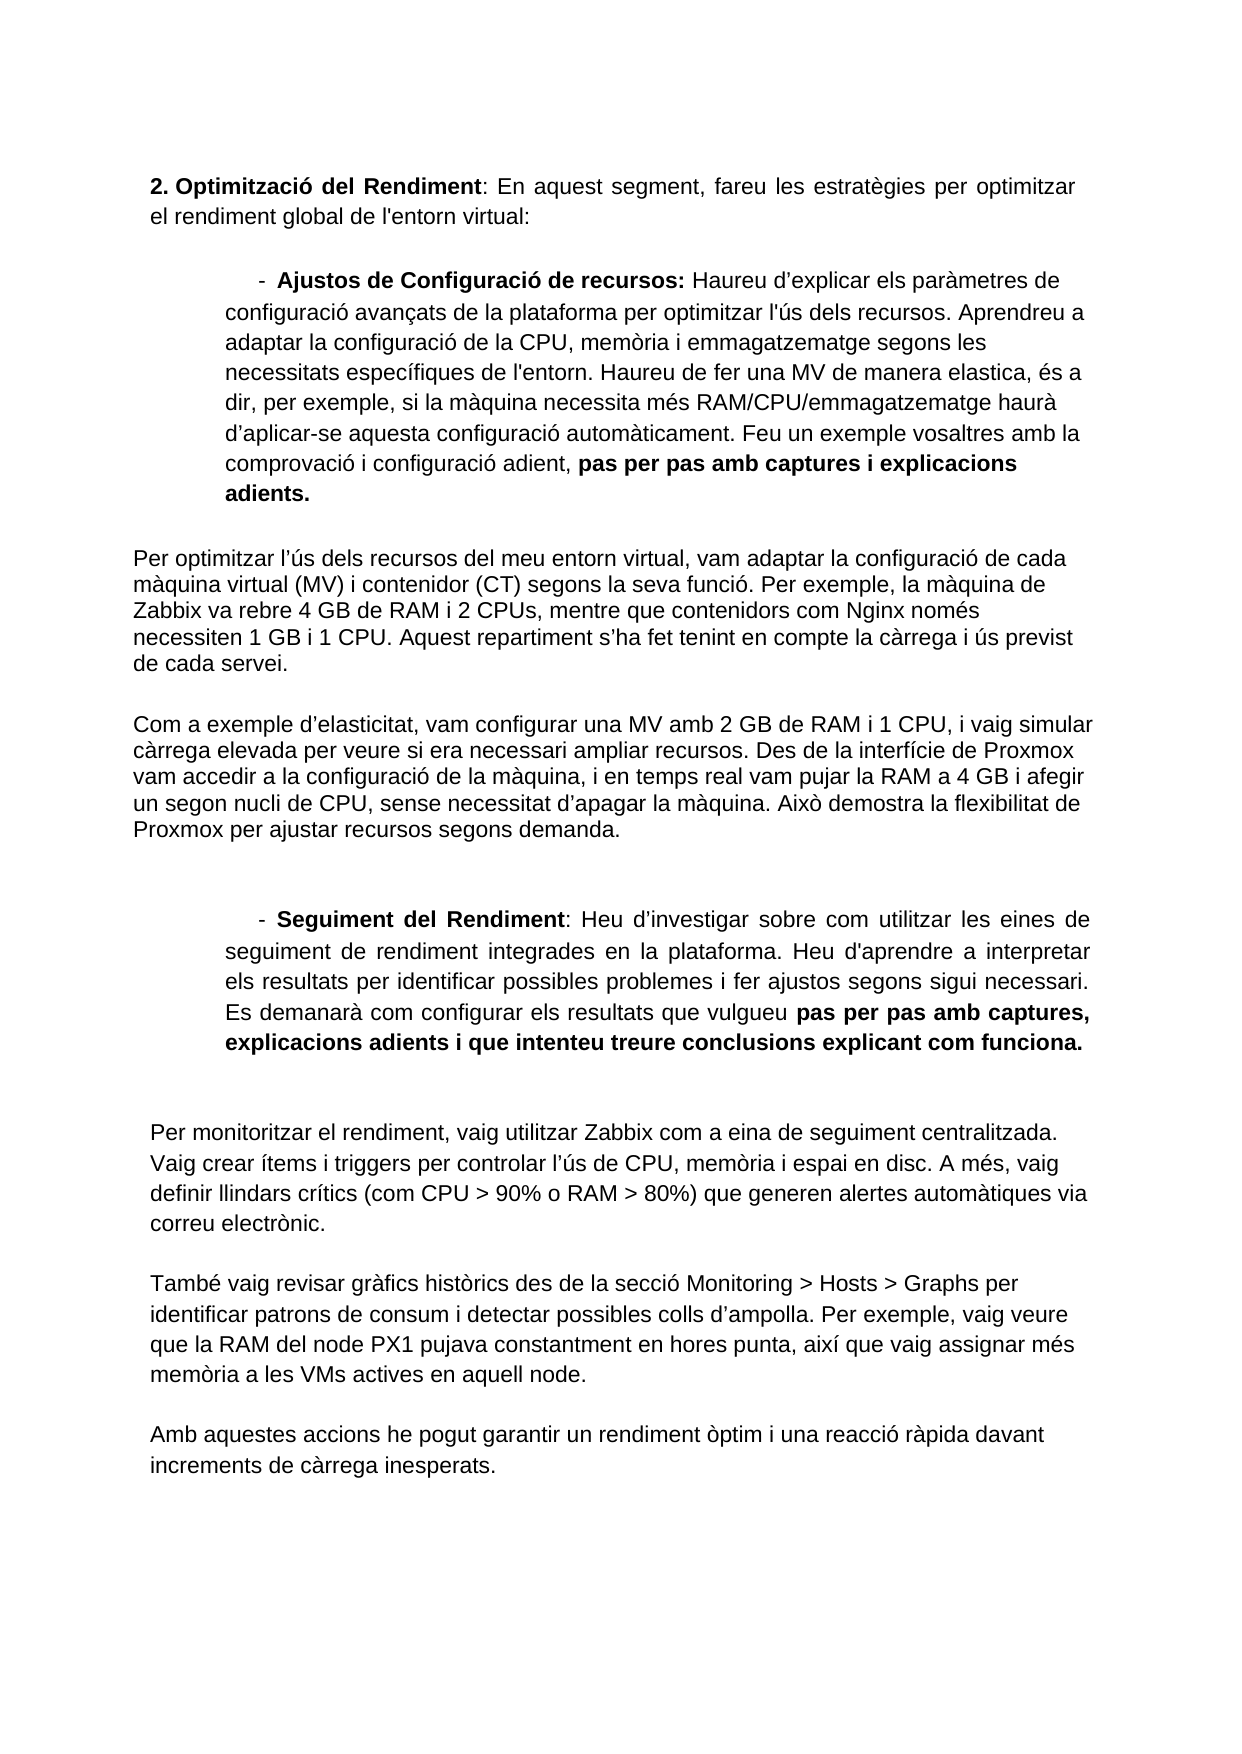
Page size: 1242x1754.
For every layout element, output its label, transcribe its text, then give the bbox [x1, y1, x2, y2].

text Per optimitzar l’ús dels recursos del meu entorn virtual, vam adaptar la configuració de cada màquina virtual (MV) i contenidor (CT) segons la seva funció. Per exemple, la màquina de Zabbix va rebre 4 GB de RAM i 2 CPUs, mentre que contenidors com Nginx només necessiten 1 GB i 1 CPU. Aquest repartiment s’ha fet tenint en compte la càrrega i ús previst de cada servei. [133, 544, 1094, 676]
list Ajustos de Configuració de recursos: Haureu d’explicar els paràmetres de configuració avançats de la plataforma per optimitzar l'ús dels recursos. Aprendreu a adaptar la configuració de la CPU, memòria i emmagatzematge segons les necessitats específiques de l'entorn. Haureu de fer una MV de manera elastica, és a dir, per exemple, si la màquina necessita més RAM/CPU/emmagatzematge haurà d’aplicar-se aquesta configuració automàticament. Feu un exemple vosaltres amb la comprovació i configuració adient, pas per pas amb captures i explicacions adients. [225, 264, 1090, 506]
list Optimització del Rendiment: En aquest segment, fareu les estratègies per optimitzar el rendiment global de l'entorn virtual: [150, 173, 1076, 229]
list Seguiment del Rendiment: Heu d’investigar sobre com utilitzar les eines de seguiment de rendiment integrades en la plataforma. Heu d'aprendre a interpretar els resultats per identificar possibles problemes i fer ajustos segons sigui necessari. Es demanarà com configurar els resultats que vulgueu pas per pas amb captures, explicacions adients i que intenteu treure conclusions explicant com funciona. [225, 903, 1090, 1055]
list Amb aquestes accions he pogut garantir un rendiment òptim i una reacció ràpida davant increments de càrrega inesperats. [150, 1421, 1090, 1478]
text Com a exemple d’elasticitat, vam configurar una MV amb 2 GB de RAM i 1 CPU, i vaig simular càrrega elevada per veure si era necessari ampliar recursos. Des de la interfície de Proxmox vam accedir a la configuració de la màquina, i en temps real vam pujar la RAM a 4 GB i afegir un segon nucli de CPU, sense necessitat d’apagar la màquina. Això demostra la flexibilitat de Proxmox per ajustar recursos segons demanda. [133, 711, 1094, 842]
list Per monitoritzar el rendiment, vaig utilitzar Zabbix com a eina de seguiment centralitzada. Vaig crear ítems i triggers per controlar l’ús de CPU, memòria i espai en disc. A més, vaig definir llindars crítics (com CPU > 90% o RAM > 80%) que generen alertes automàtiques via correu electrònic. [150, 1119, 1090, 1236]
list També vaig revisar gràfics històrics des de la secció Monitoring > Hosts > Graphs per identificar patrons de consum i detectar possibles colls d’ampolla. Per exemple, vaig veure que la RAM del node PX1 pujava constantment en hores punta, així que vaig assignar més memòria a les VMs actives en aquell node. [150, 1270, 1090, 1387]
